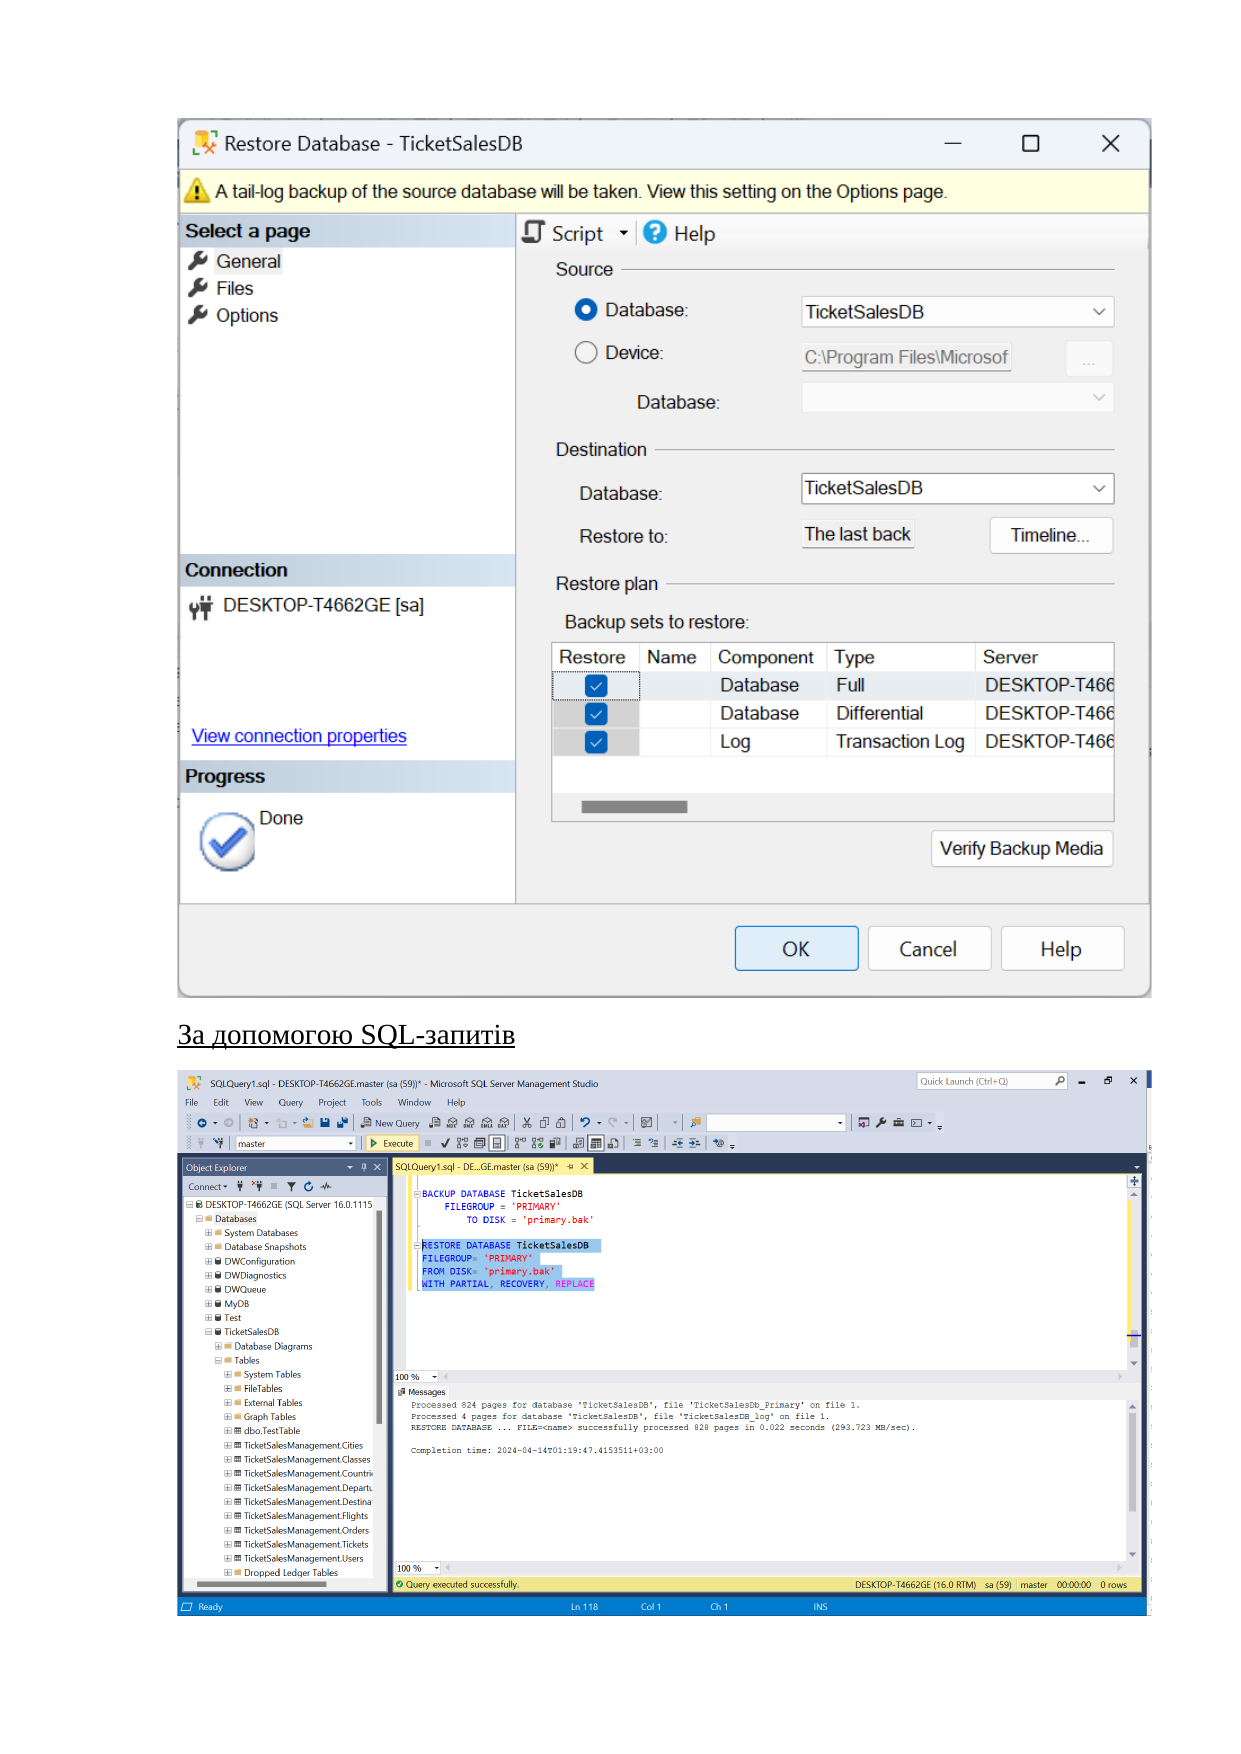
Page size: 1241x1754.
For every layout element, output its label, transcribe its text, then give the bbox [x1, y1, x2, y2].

picture [177, 1070, 1152, 1616]
picture [177, 118, 1152, 998]
text За допомогою SQL-запитів [177, 1017, 1152, 1051]
